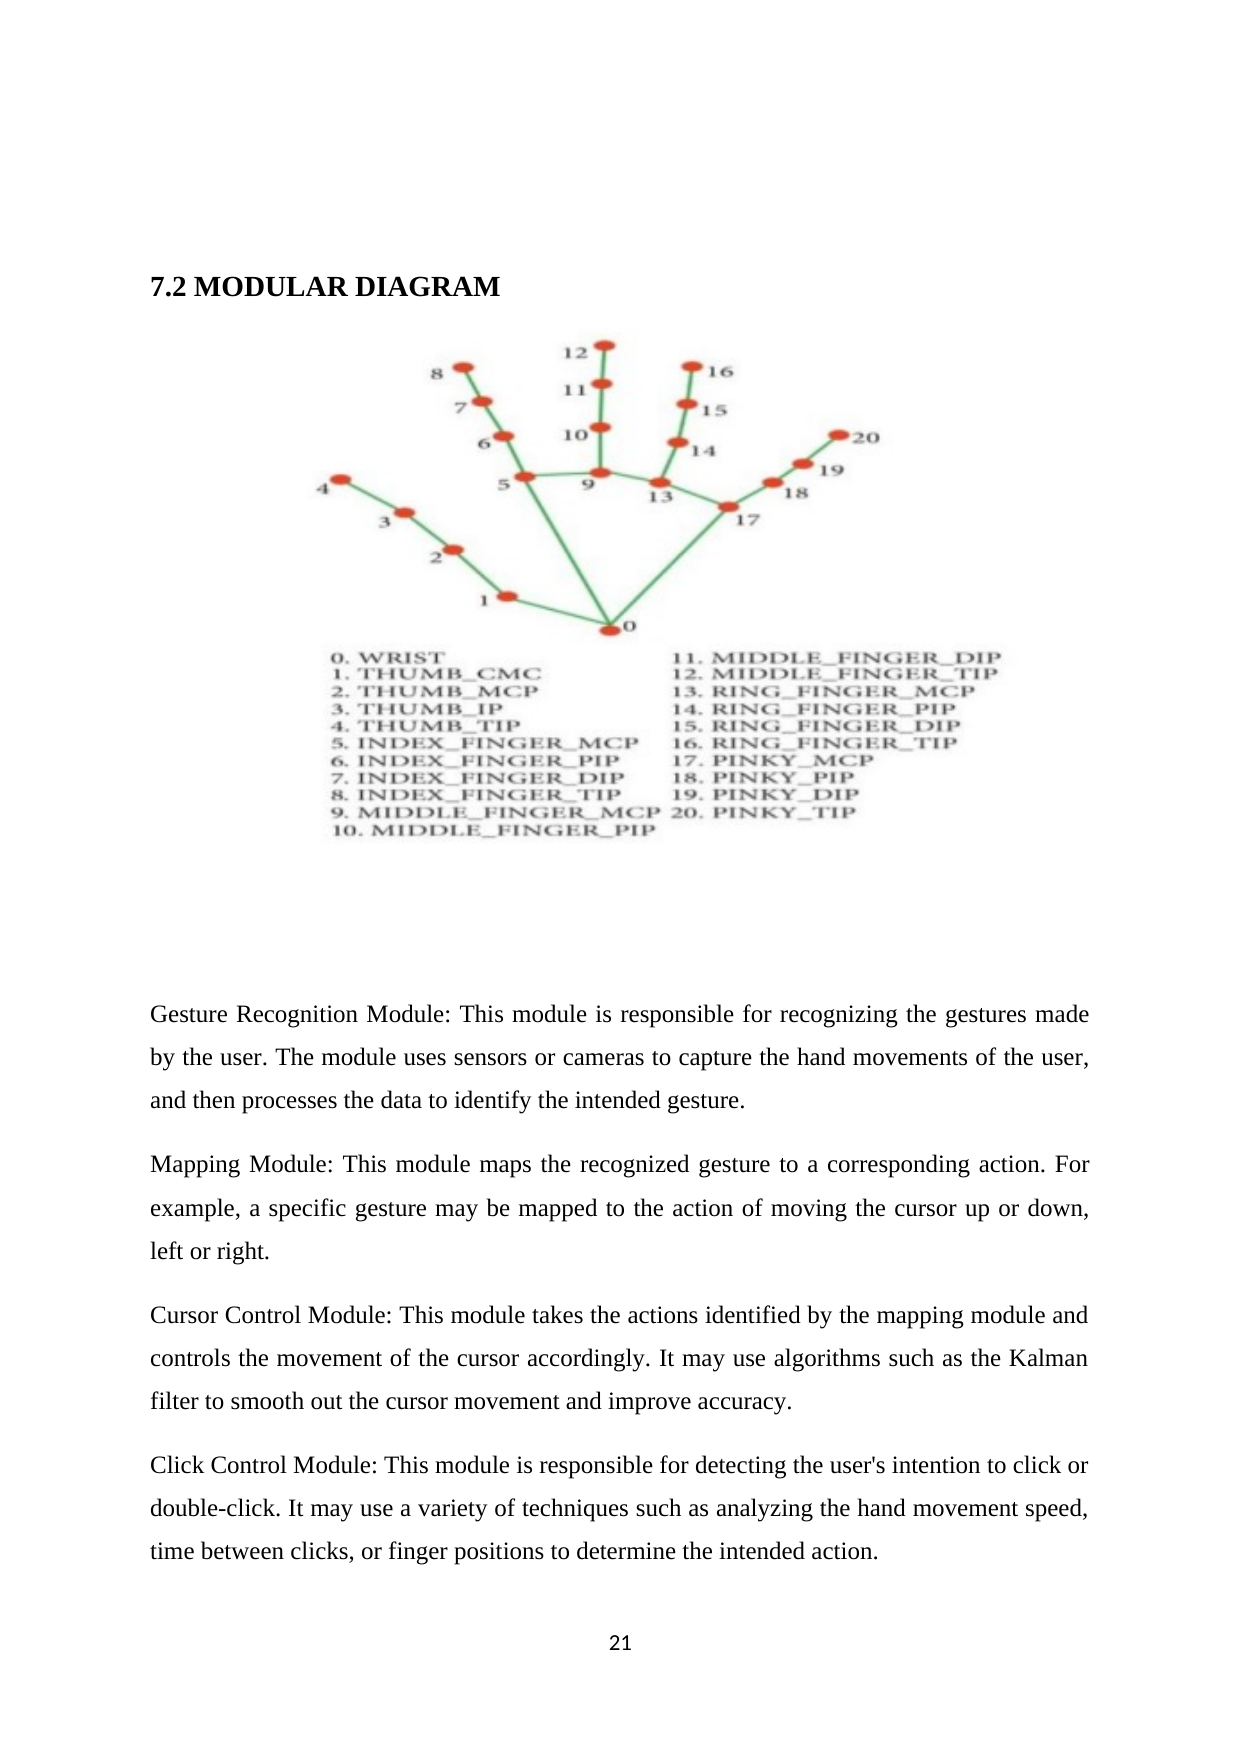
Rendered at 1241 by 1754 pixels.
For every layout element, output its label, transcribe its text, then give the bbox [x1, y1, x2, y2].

text Click Control Module: This module is responsible for detecting the user's intention to click or double-click. It may use a variety of techniques such as analyzing the hand movement speed, time between clicks, or finger positions to determine the intended action. [150, 1450, 1090, 1565]
text Gesture Recognition Module: This module is responsible for recognizing the gestures made by the user. The module uses sensors or cameras to capture the hand movements of the user, and then processes the data to identify the intended gesture. [150, 999, 1090, 1114]
picture [150, 328, 1164, 856]
text 7.2 MODULAR DIAGRAM [150, 269, 1090, 302]
text Cursor Control Module: This module takes the actions identified by the mapping module and controls the movement of the cursor accordingly. It may use algorithms such as the Kalman filter to smooth out the cursor movement and improve accuracy. [150, 1300, 1090, 1415]
text Mapping Module: This module maps the recognized gesture to a corresponding action. For example, a specific gesture may be mapped to the action of moving the cursor up or down, left or right. [150, 1149, 1090, 1264]
